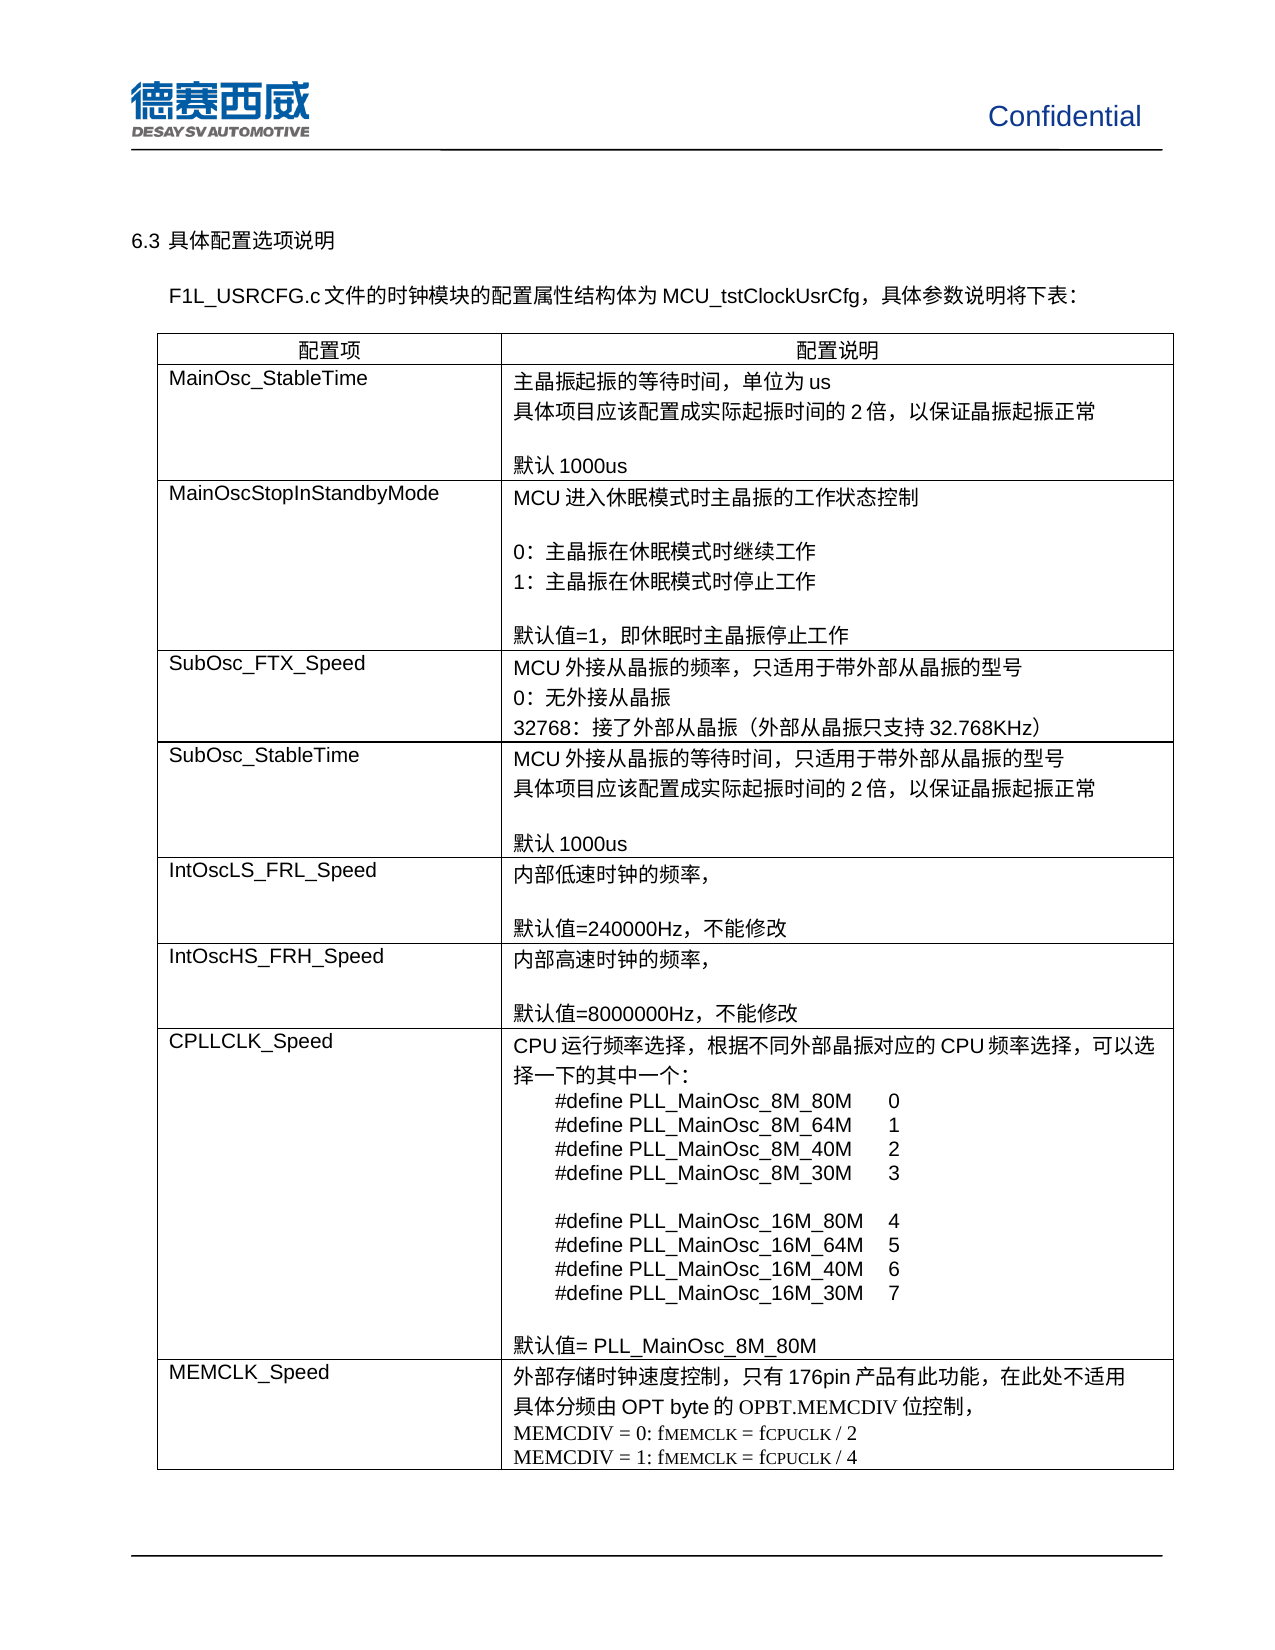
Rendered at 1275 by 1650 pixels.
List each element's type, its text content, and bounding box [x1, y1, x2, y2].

table_cell CPLLCLK_Speed [158, 1029, 501, 1359]
table_header 配置项 [158, 334, 501, 364]
table_cell MCU进入休眠模式时主晶振的工作状态控制 0：主晶振在休眠模式时继续工作 1：主晶振在休眠模式时停止工作 默认值=1，即休眠时主晶振停止工作 [502, 481, 1173, 650]
table_cell SubOsc_FTX_Speed [158, 651, 501, 741]
table_cell SubOsc_StableTime [158, 743, 501, 857]
table_cell 内部高速时钟的频率， 默认值=8000000Hz，不能修改 [502, 944, 1173, 1028]
table_cell IntOscHS_FRH_Speed [158, 944, 501, 1028]
picture [131, 81, 310, 137]
table_cell CPU运行频率选择，根据不同外部晶振对应的CPU频率选择，可以选择一下的其中一个： #define PLL_MainOsc_8M_80M 0 #define PLL_MainOsc_8M_64M 1 #define PLL_MainOsc_8M_40M 2 #define PLL_MainOsc_8M_30M 3 #define PLL_MainOsc_16M_80M 4 #define PLL_MainOsc_16M_64M 5 #define PLL_MainOsc_16M_40M 6 #define PLL_MainOsc_16M_30M 7 默认值= PLL_MainOsc_8M_80M [502, 1029, 1173, 1359]
table_cell MEMCLK_Speed [158, 1360, 501, 1469]
list 具体配置选项说明 [131, 225, 1162, 255]
table_cell IntOscLS_FRL_Speed [158, 858, 501, 942]
table_cell MCU外接从晶振的频率，只适用于带外部从晶振的型号 0：无外接从晶振 32768：接了外部从晶振（外部从晶振只支持32.768KHz） [502, 651, 1173, 741]
table_cell MCU外接从晶振的等待时间，只适用于带外部从晶振的型号 具体项目应该配置成实际起振时间的2倍，以保证晶振起振正常 默认1000us [502, 743, 1173, 857]
table_cell MainOscStopInStandbyMode [158, 481, 501, 650]
table_cell 外部存储时钟速度控制，只有176pin产品有此功能，在此处不适用 具体分频由OPT byte的OPBT.MEMCDIV位控制， MEMCDIV = 0: fMEMCLK = fCPUCLK / 2 MEMCDIV = 1: fMEMCLK = fCPUCLK / 4 [502, 1360, 1173, 1469]
table_header 配置说明 [502, 334, 1173, 364]
table_cell 内部低速时钟的频率， 默认值=240000Hz，不能修改 [502, 858, 1173, 942]
table_cell 主晶振起振的等待时间，单位为us 具体项目应该配置成实际起振时间的2倍，以保证晶振起振正常 默认1000us [502, 365, 1173, 480]
list F1L_USRCFG.c文件的时钟模块的配置属性结构体为MCU_tstClockUsrCfg，具体参数说明将下表： [169, 279, 1162, 309]
table_cell MainOsc_StableTime [158, 365, 501, 480]
